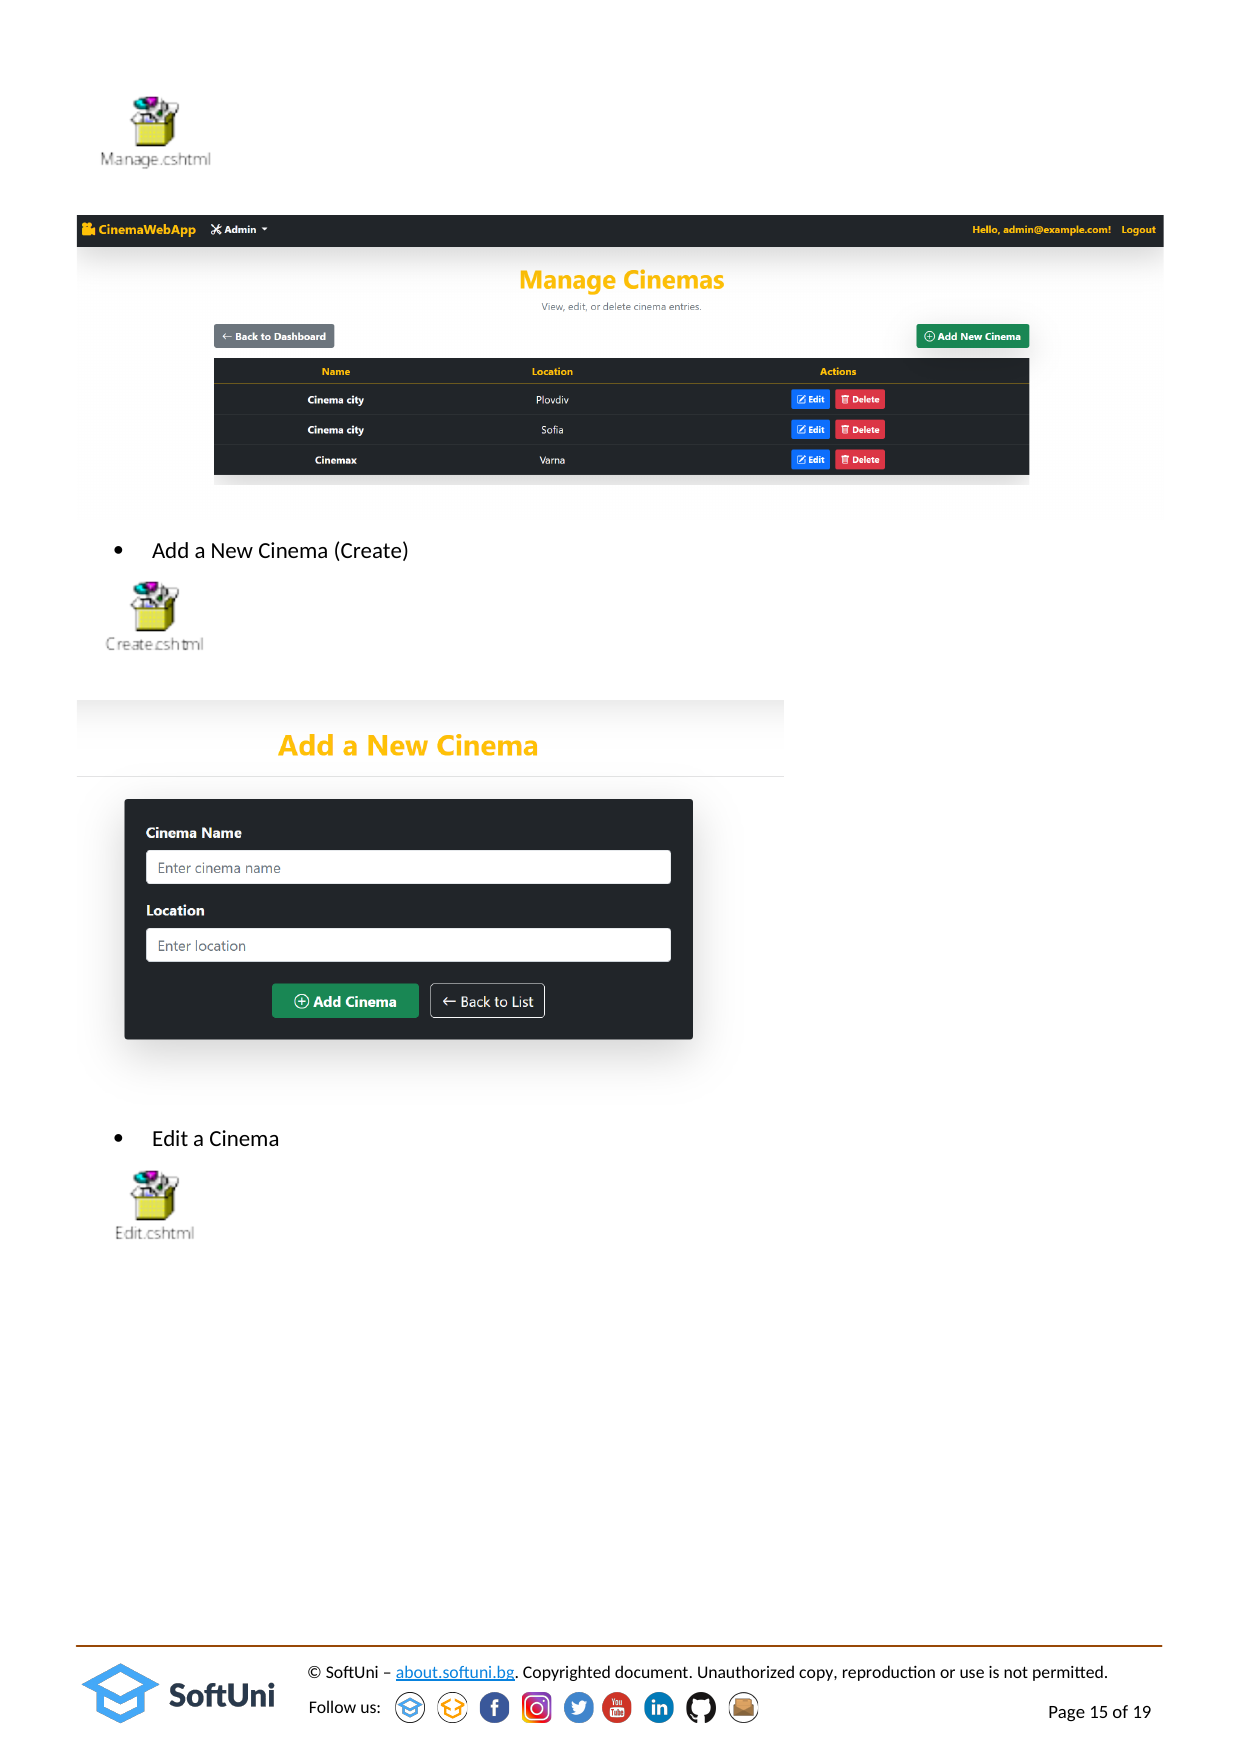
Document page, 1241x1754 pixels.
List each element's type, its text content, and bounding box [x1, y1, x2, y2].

picture [686, 1692, 716, 1723]
picture [479, 1692, 510, 1723]
picture [76, 215, 1164, 520]
picture [76, 700, 784, 1108]
picture [522, 1692, 552, 1723]
picture [665, 1692, 674, 1701]
list Add a New Cinema (Create) [114, 536, 1163, 564]
list Edit a Cinema [114, 1124, 1163, 1153]
picture [665, 1714, 674, 1723]
picture [564, 1692, 594, 1723]
picture [658, 1705, 667, 1714]
picture [395, 1692, 425, 1723]
picture [644, 1714, 653, 1723]
picture [437, 1692, 468, 1723]
picture [728, 1692, 759, 1723]
picture [75, 1658, 281, 1729]
picture [644, 1692, 653, 1701]
picture [602, 1692, 632, 1723]
